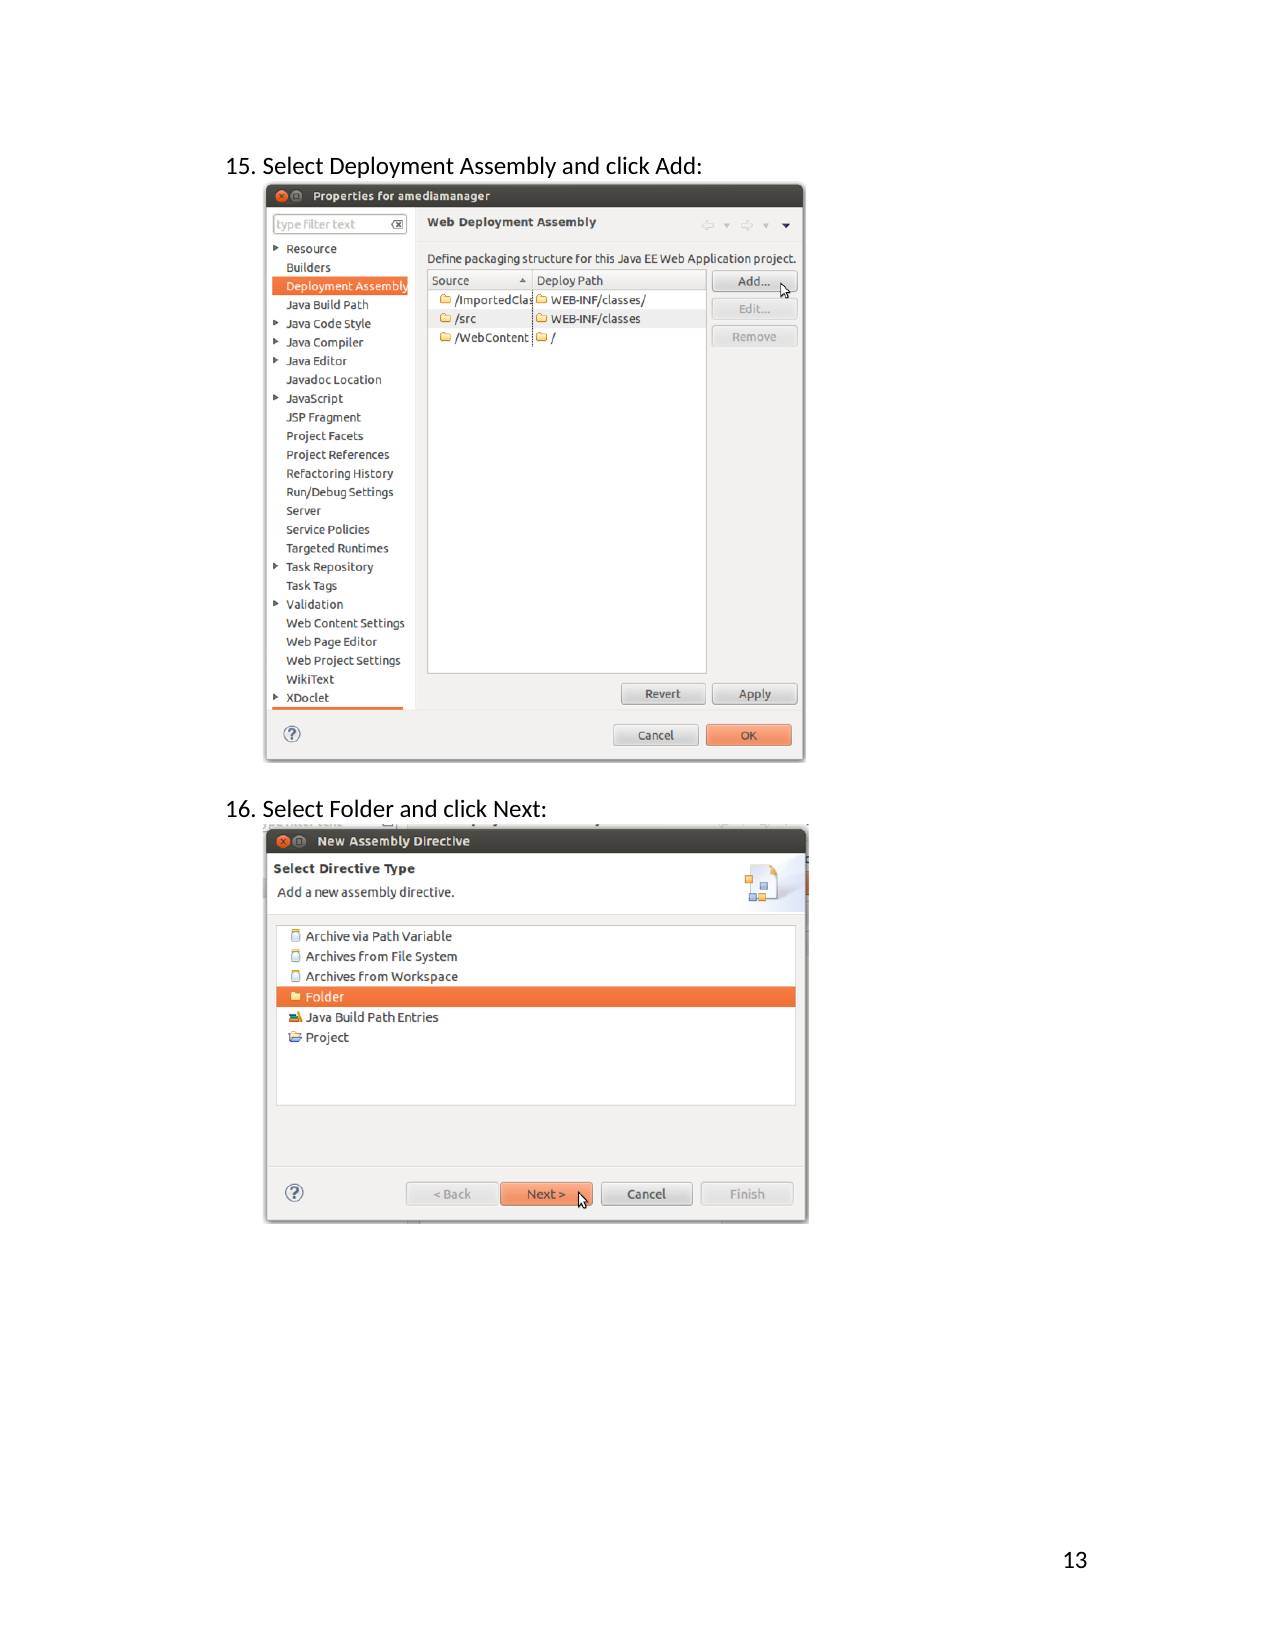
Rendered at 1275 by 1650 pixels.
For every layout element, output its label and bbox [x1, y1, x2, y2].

picture [262, 180, 807, 763]
picture [262, 823, 810, 1224]
